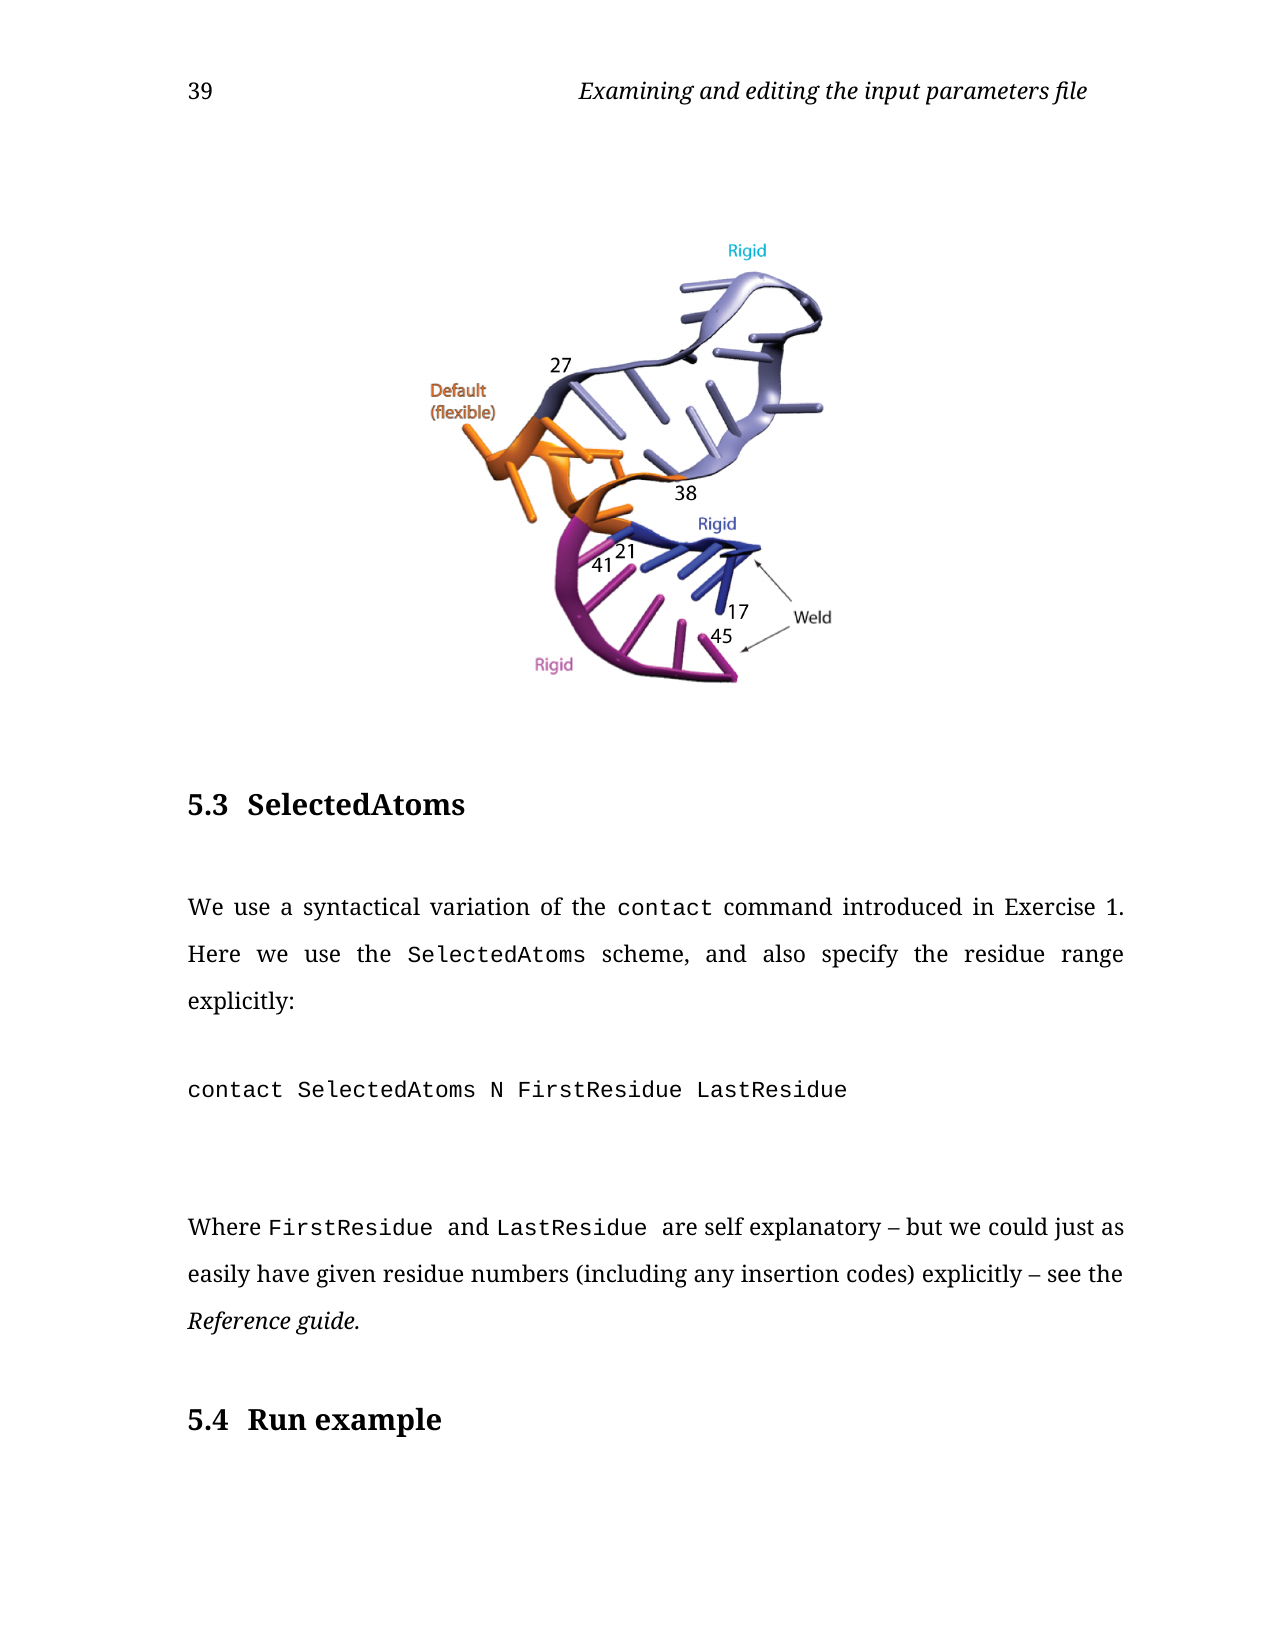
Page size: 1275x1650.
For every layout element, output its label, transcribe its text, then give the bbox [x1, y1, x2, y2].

picture [297, 196, 1015, 769]
text contact SelectedAtoms N FirstResidue LastResidue [187, 1079, 1125, 1105]
subtitle SelectedAtoms [187, 785, 1125, 824]
text We use a syntactical variation of the contact command introduced in Exercise 1. Here we use the SelectedAtoms scheme, and also specify the residue range explicitly: [187, 891, 1125, 1016]
subtitle Run example [187, 1399, 1125, 1439]
text Where FirstResidue and LastResidue are self explanatory – but we could just as easily have given residue numbers (including any insertion codes) explicitly – see the Reference guide. [187, 1211, 1125, 1336]
